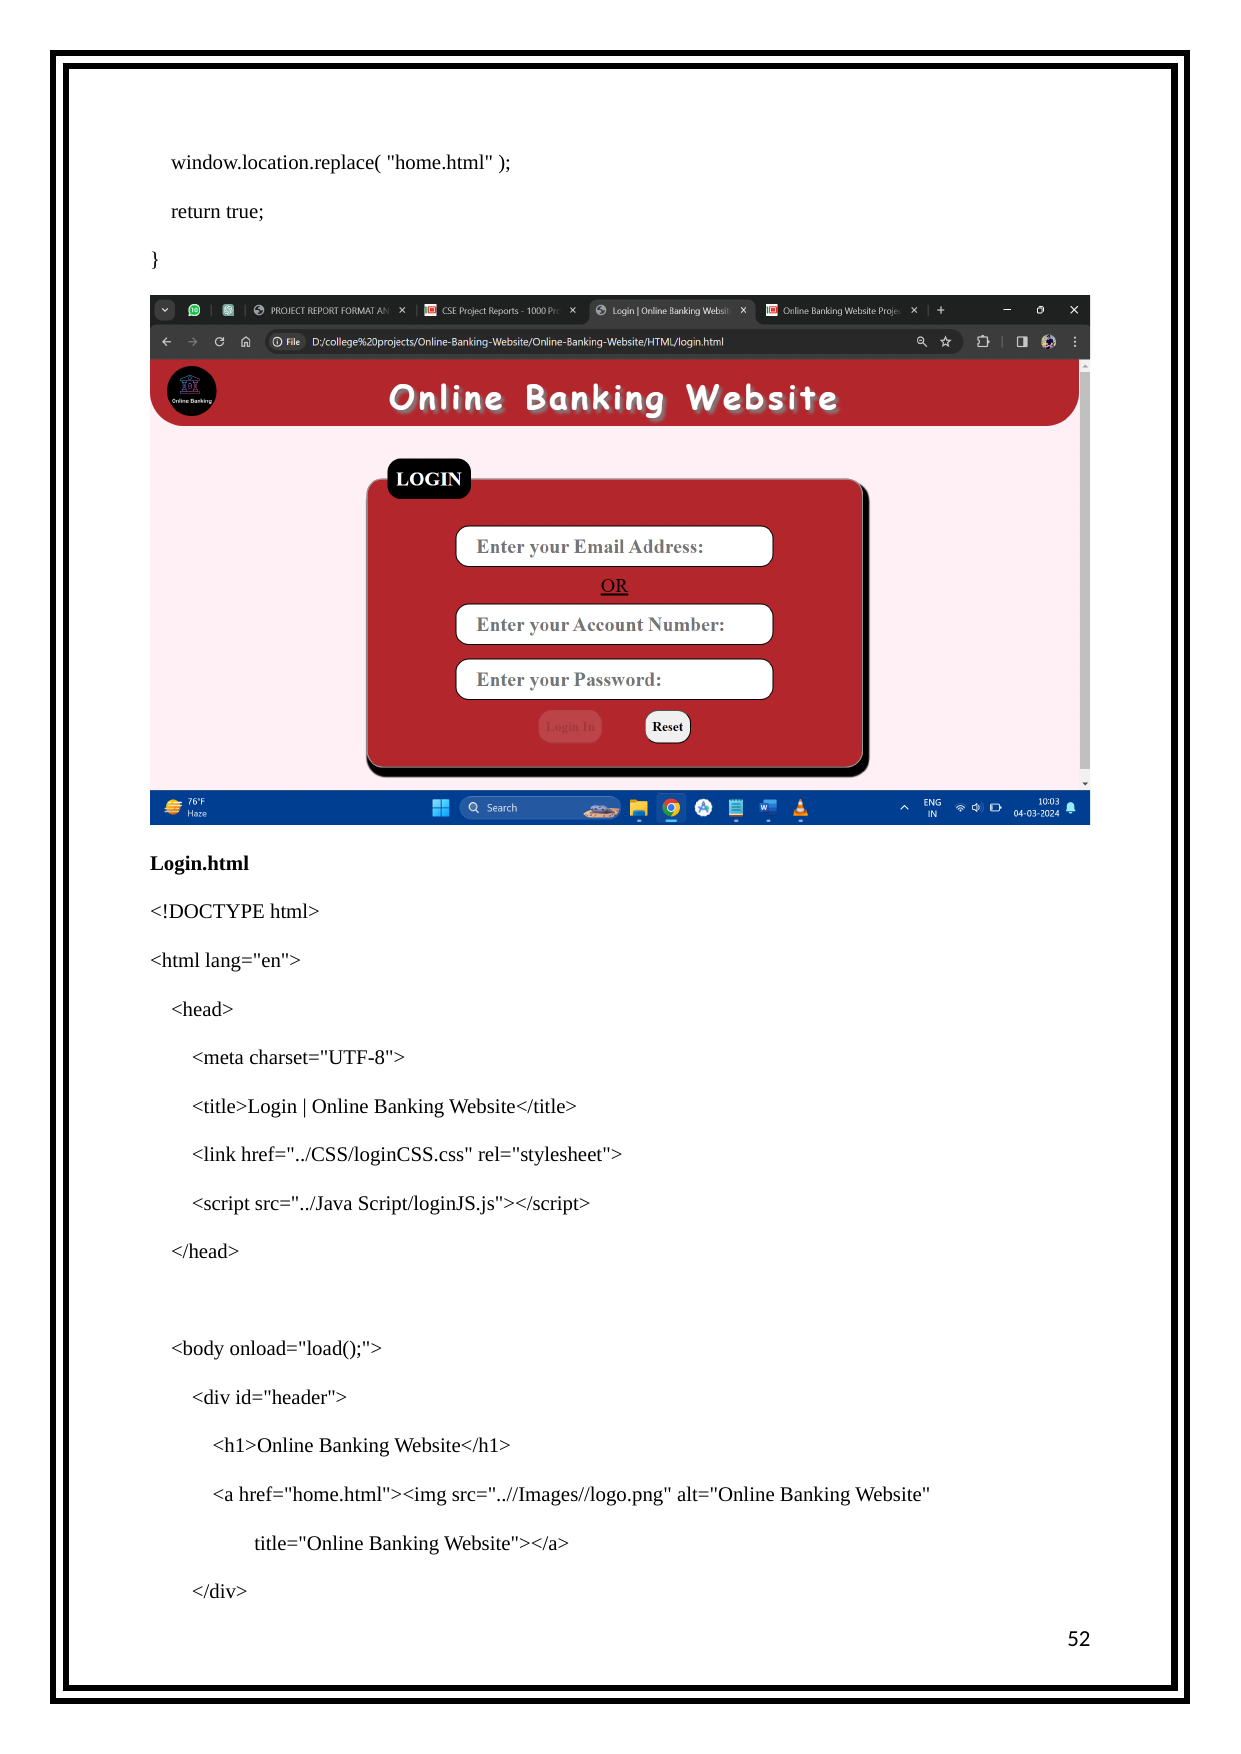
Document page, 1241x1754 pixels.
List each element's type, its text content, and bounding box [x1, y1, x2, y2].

text <meta charset="UTF-8"> [150, 1045, 1090, 1069]
text <a href="home.html"><img src="..//Images//logo.png" alt="Online Banking Website" [150, 1482, 1090, 1506]
text Login.html [150, 851, 1090, 875]
text <body onload="load();"> [150, 1336, 1090, 1360]
text title="Online Banking Website"></a> [150, 1531, 1090, 1554]
text <div id="header"> [150, 1385, 1090, 1409]
text window.location.replace( "home.html" ); [150, 150, 1090, 174]
text </head> [150, 1239, 1090, 1263]
text <h1>Online Banking Website</h1> [150, 1433, 1090, 1457]
text <link href="../CSS/loginCSS.css" rel="stylesheet"> [150, 1142, 1090, 1166]
text <html lang="en"> [150, 948, 1090, 972]
text <title>Login | Online Banking Website</title> [150, 1094, 1090, 1118]
text <script src="../Java Script/loginJS.js"></script> [150, 1191, 1090, 1215]
text } [150, 247, 1090, 271]
text <!DOCTYPE html> [150, 899, 1090, 923]
text <head> [150, 997, 1090, 1021]
text return true; [150, 198, 1090, 223]
picture [150, 295, 1091, 825]
text </div> [150, 1579, 1090, 1603]
